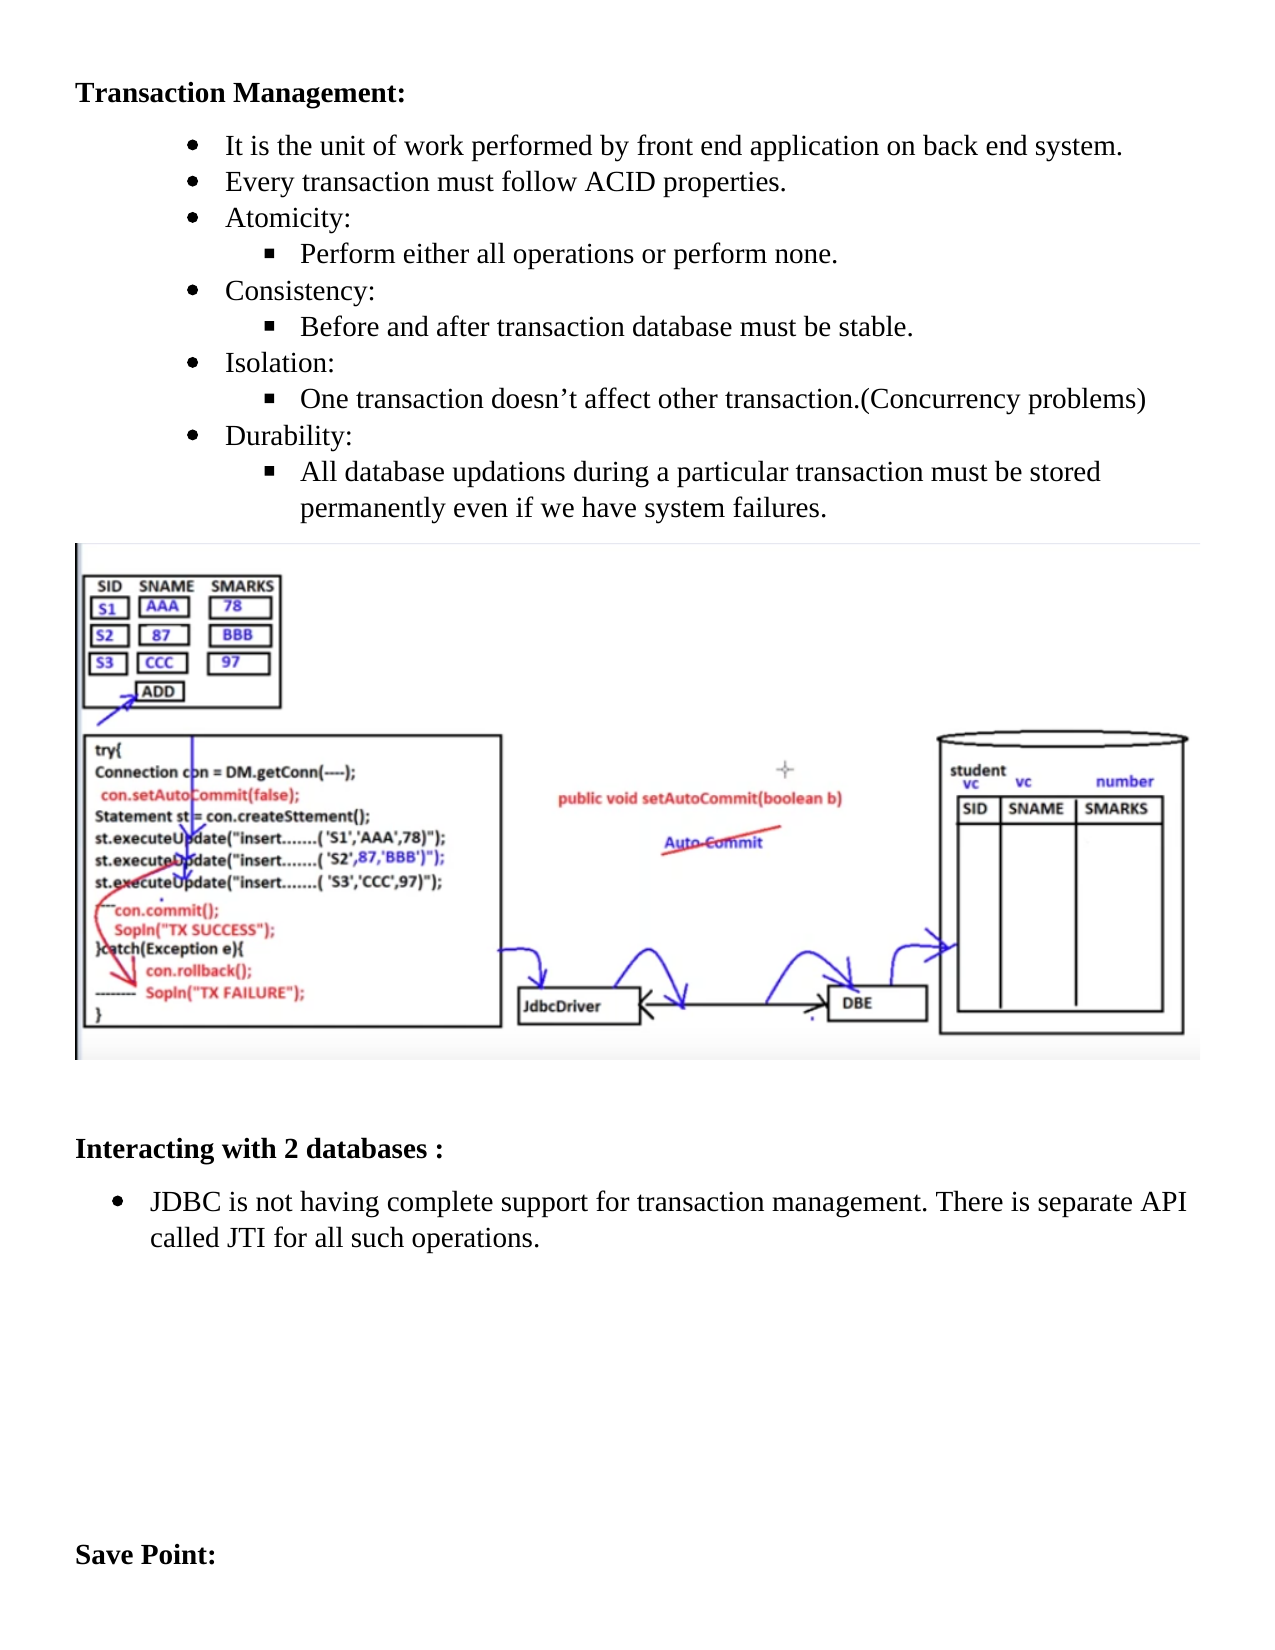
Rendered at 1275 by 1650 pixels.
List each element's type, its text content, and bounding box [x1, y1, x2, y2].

list One transaction doesn’t affect other transaction.(Concurrency problems) [262, 382, 1200, 415]
text Interacting with 2 databases : [75, 1131, 1200, 1165]
text Save Point: [75, 1537, 1200, 1571]
list Durability: [187, 418, 1200, 451]
list Before and after transaction database must be stable. [262, 309, 1200, 343]
list JDBC is not having complete support for transaction management. There is separate API called JTI for all such operations. [112, 1184, 1200, 1254]
list Consistency: [187, 273, 1200, 306]
list Every transaction must follow ACID properties. [187, 164, 1200, 198]
list Perform either all operations or perform none. [262, 237, 1200, 270]
picture [75, 543, 1200, 1060]
list Isolation: [187, 345, 1200, 379]
list It is the unit of work performed by front end application on back end system. [187, 128, 1200, 161]
text Transaction Management: [75, 75, 1200, 108]
list All database updations during a particular transaction must be stored permanently even if we have system failures. [262, 454, 1200, 524]
list Atomicity: [187, 200, 1200, 234]
